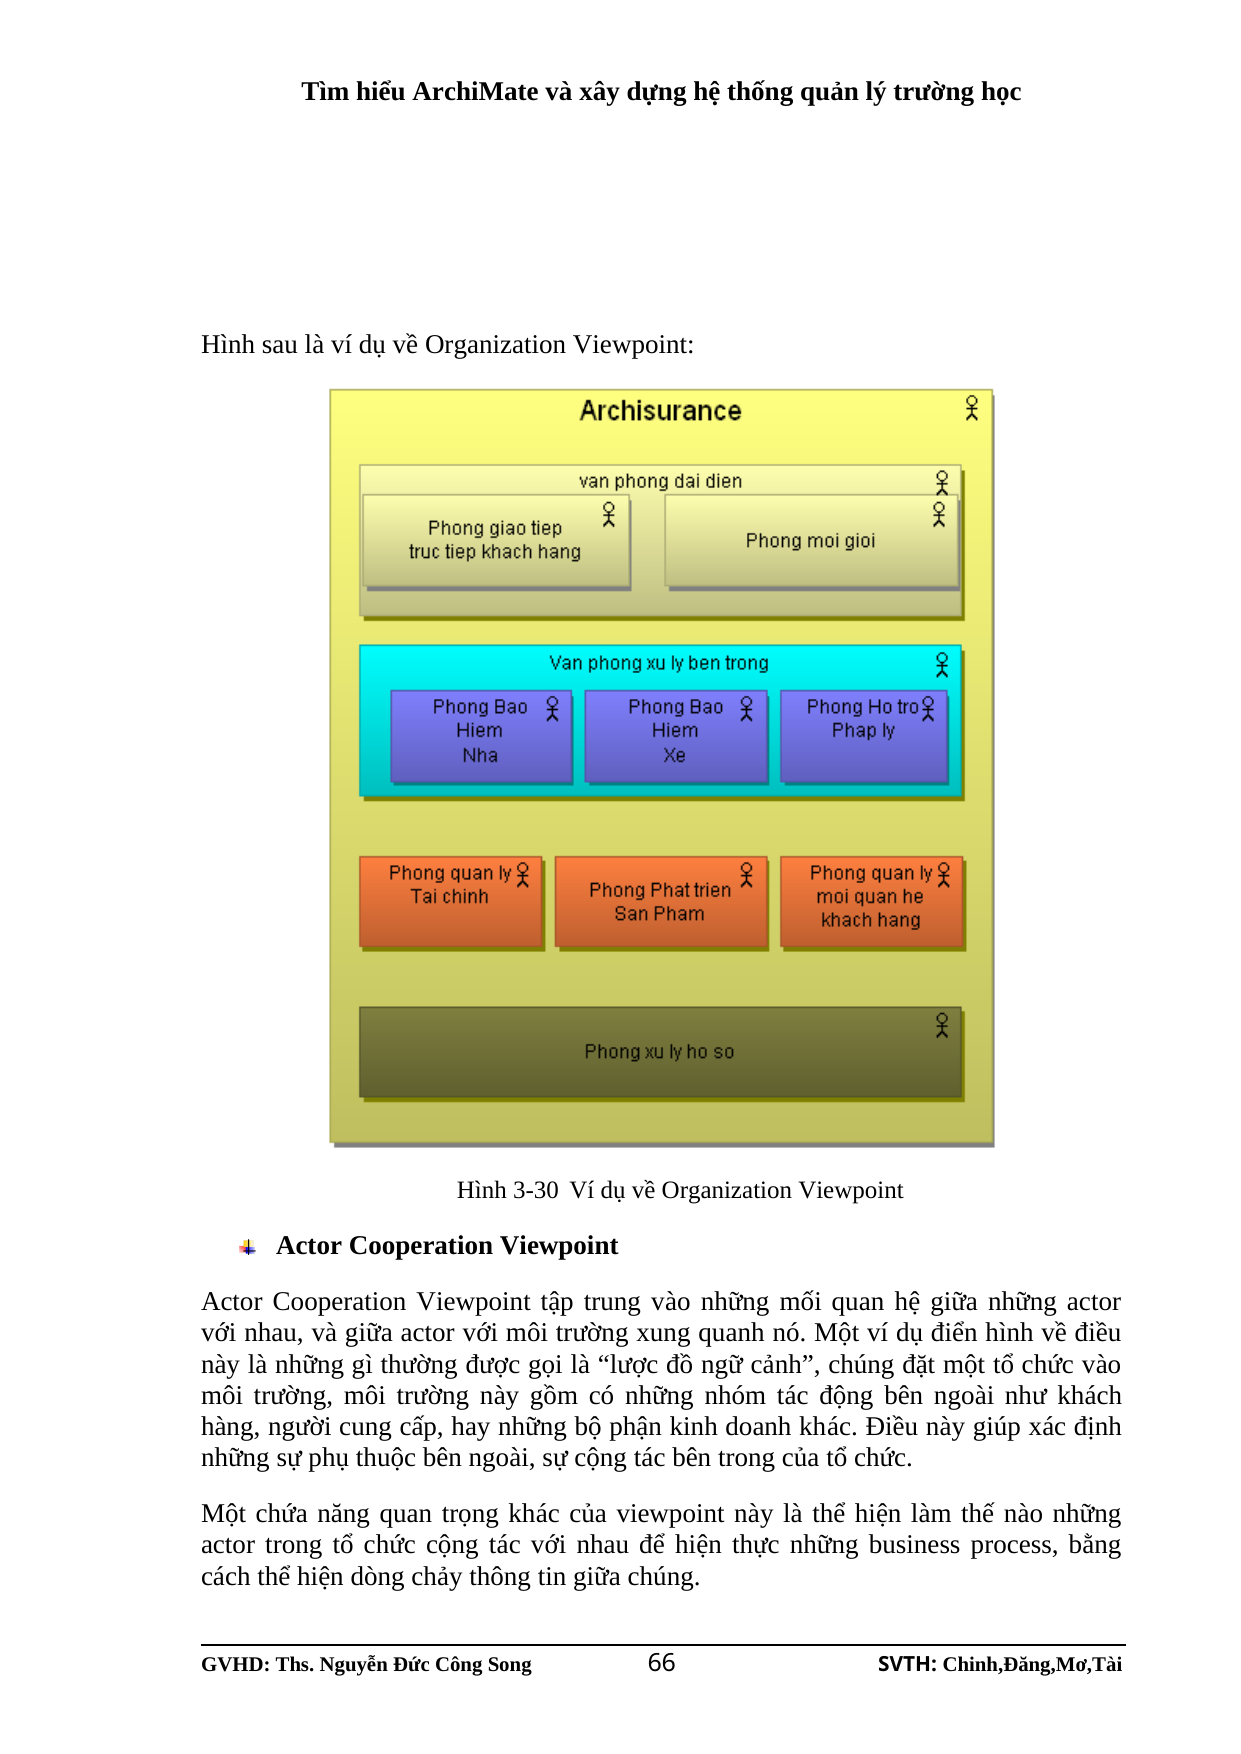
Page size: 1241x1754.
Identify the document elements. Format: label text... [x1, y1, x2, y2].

text Actor Cooperation Viewpoint [238, 1229, 1122, 1260]
picture [325, 384, 998, 1151]
text Ví dụ về Organization Viewpoint [238, 1176, 1122, 1204]
text Hình sau là ví dụ về Organization Viewpoint: [201, 328, 1122, 359]
text Một chứa năng quan trọng khác của viewpoint này là thể hiện làm thế nào những actor trong tổ chức cộng tác với nhau để hiện thực những business process, bằng cách thể hiện dòng chảy thông tin giữa chúng. [201, 1497, 1122, 1591]
picture [239, 1238, 256, 1255]
text Actor Cooperation Viewpoint tập trung vào những mối quan hệ giữa những actor với nhau, và giữa actor với môi trường xung quanh nó. Một ví dụ điển hình về điều này là những gì thường được gọi là “lược đồ ngữ cảnh”, chúng đặt một tổ chức vào môi trường, môi trường này gồm có những nhóm tác động bên ngoài như khách hàng, người cung cấp, hay những bộ phận kinh doanh khác. Điều này giúp xác định những sự phụ thuộc bên ngoài, sự cộng tác bên trong của tổ chức. [201, 1285, 1122, 1472]
